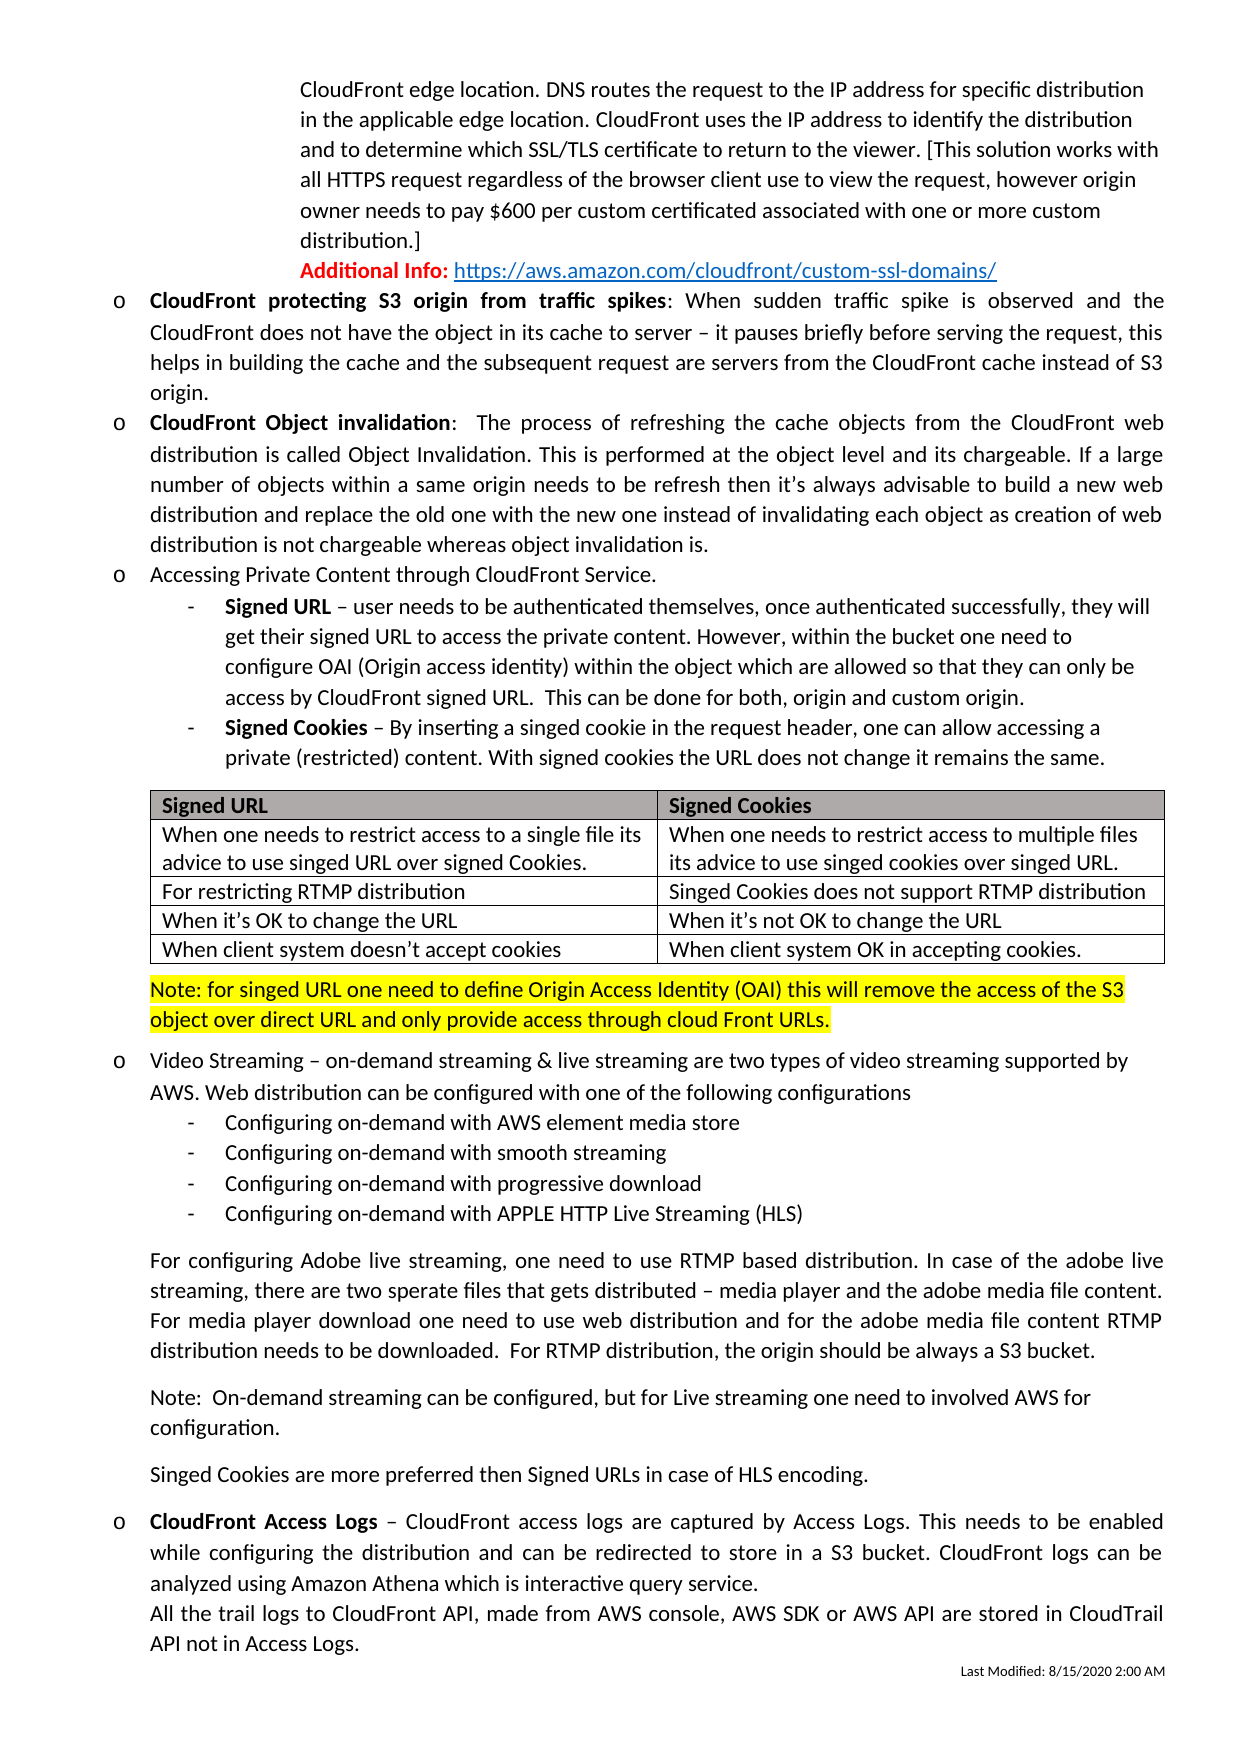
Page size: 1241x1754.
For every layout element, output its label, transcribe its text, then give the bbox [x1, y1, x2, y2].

text For configuring Adobe live streaming, one need to use RTMP based distribution. In case of the adobe live streaming, there are two sperate files that gets distributed – media player and the adobe media file content. For media player download one need to use web distribution and for the adobe media file content RTMP distribution needs to be downloaded. For RTMP distribution, the origin should be always a S3 bucket. [150, 1246, 1165, 1364]
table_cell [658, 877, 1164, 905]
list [262, 75, 1165, 254]
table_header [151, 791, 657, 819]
list CloudFront Access Logs – CloudFront access logs are captured by Access Logs. This needs to be enabled while configuring the distribution and can be redirected to store in a S3 bucket. CloudFront logs can be analyzed using Amazon Athena which is interactive query service. [112, 1507, 1165, 1597]
list Configuring on-demand with smooth streaming [187, 1138, 1165, 1166]
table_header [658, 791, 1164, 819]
list Configuring on-demand with AWS element media store [187, 1108, 1165, 1136]
list Configuring on-demand with progressive download [187, 1169, 1165, 1197]
list Note: for singed URL one need to define Origin Access Identity (OAI) this will remove the access of the S3 object over direct URL and only provide access through cloud Front URLs. [150, 975, 1165, 1033]
list Video Streaming – on-demand streaming & live streaming are two types of video streaming supported by AWS. Web distribution can be configured with one of the following configurations [112, 1047, 1165, 1106]
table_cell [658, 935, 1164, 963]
list CloudFront Object invalidation: The process of refreshing the cache objects from the CloudFront web distribution is called Object Invalidation. This is performed at the object level and its chargeable. If a large number of objects within a same origin needs to be refresh then it’s always advisable to build a new web distribution and replace the old one with the new one instead of invalidating each object as creation of web distribution is not chargeable whereas object invalidation is. [112, 408, 1165, 558]
list CloudFront protecting S3 origin from traffic spikes: When sudden traffic spike is observed and the CloudFront does not have the object in its cache to server – it pauses briefly before serving the request, this helps in building the cache and the subsequent request are servers from the CloudFront cache instead of S3 origin. [112, 286, 1165, 406]
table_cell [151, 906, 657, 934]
list Signed Cookies – By inserting a singed cookie in the request header, one can allow accessing a private (restricted) content. With signed cookies the URL does not change it remains the same. [187, 713, 1165, 771]
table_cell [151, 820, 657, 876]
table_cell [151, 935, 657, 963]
list Accessing Private Content through CloudFront Service. [112, 561, 1165, 590]
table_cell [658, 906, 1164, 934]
list All the trail logs to CloudFront API, made from AWS console, AWS SDK or AWS API are stored in CloudTrail API not in Access Logs. [150, 1599, 1165, 1657]
list Configuring on-demand with APPLE HTTP Live Streaming (HLS) [187, 1199, 1165, 1227]
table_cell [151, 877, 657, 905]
list Signed URL – user needs to be authenticated themselves, once authenticated successfully, they will get their signed URL to access the private content. However, within the bucket one need to configure OAI (Origin access identity) within the object which are allowed so that they can only be access by CloudFront signed URL. This can be done for both, origin and custom origin. [187, 592, 1165, 711]
text Singed Cookies are more preferred then Signed URLs in case of HLS encoding. [150, 1460, 1165, 1488]
text Note: On-demand streaming can be configured, but for Live streaming one need to involved AWS for configuration. [150, 1383, 1165, 1441]
list Additional Info: https://aws.amazon.com/cloudfront/custom-ssl-domains/ [300, 256, 1165, 284]
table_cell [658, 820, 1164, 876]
